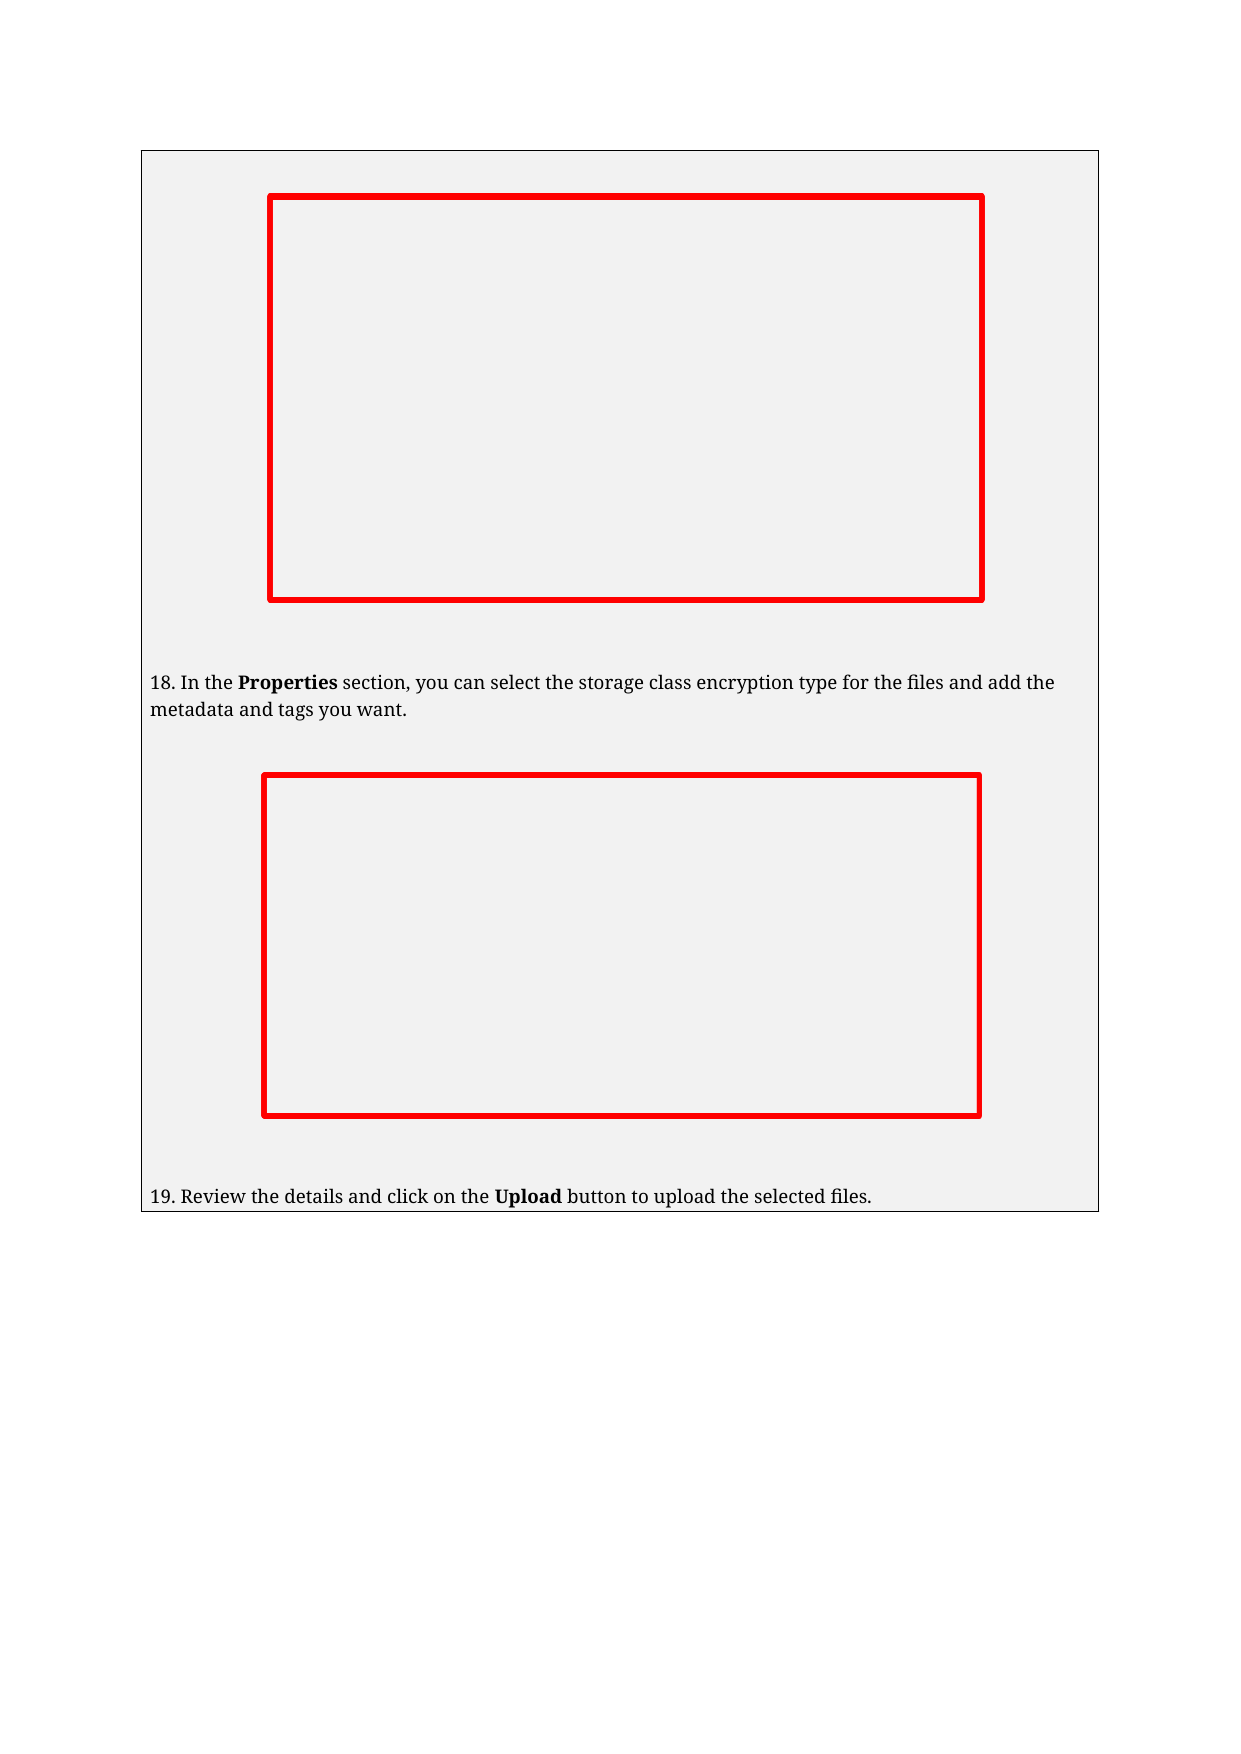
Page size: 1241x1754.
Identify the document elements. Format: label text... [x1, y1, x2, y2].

text 19. Review the details and click on the Upload button to upload the selected files. [142, 1180, 1098, 1211]
text 18. In the Properties section, you can select the storage class encryption type for the files and add the metadata and tags you want. [142, 666, 1098, 722]
